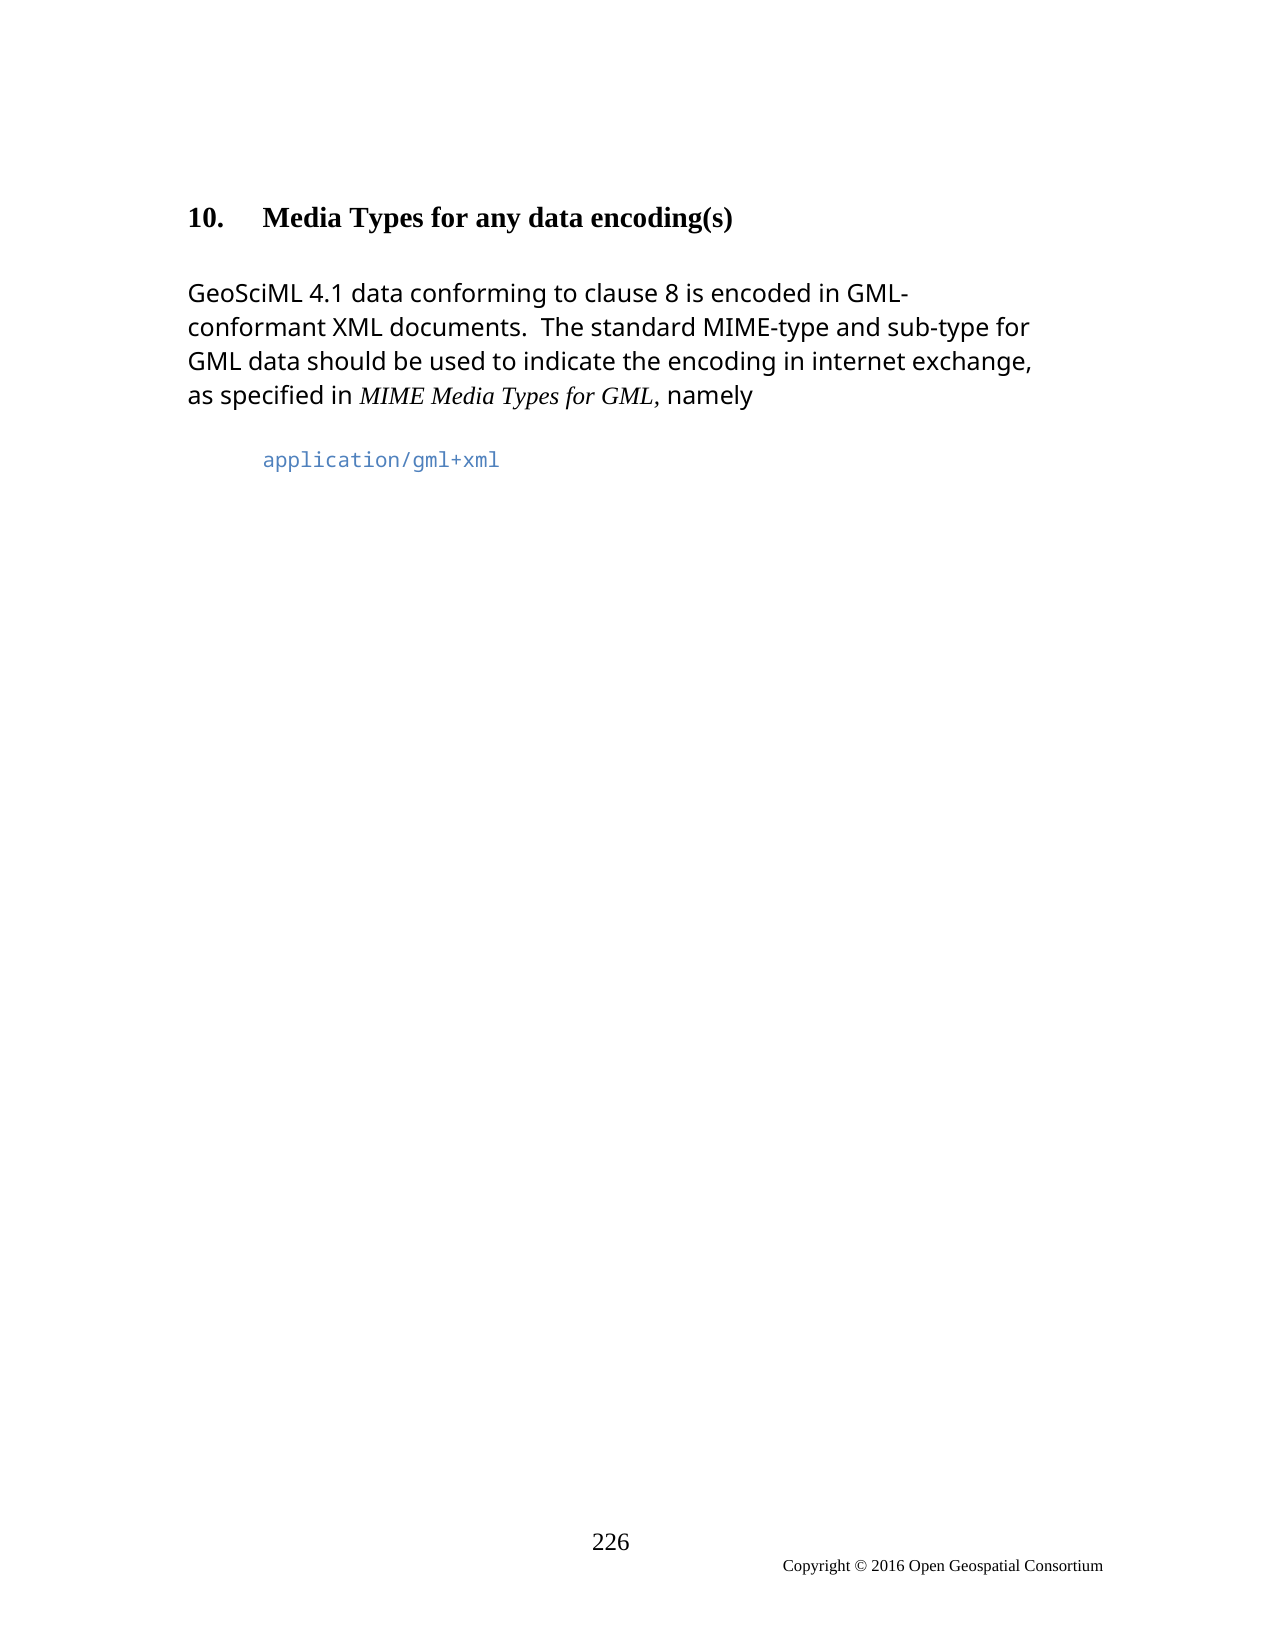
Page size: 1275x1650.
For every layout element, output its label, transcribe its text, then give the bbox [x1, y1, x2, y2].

text application/gml+xml [262, 446, 1034, 474]
text GeoSciML 4.1 data conforming to clause 8 is encoded in GML-conformant XML documents. The standard MIME-type and sub-type for GML data should be used to indicate the encoding in internet exchange, as specified in MIME Media Types for GML, namely [187, 275, 1034, 412]
subtitle Media Types for any data encoding(s) [187, 200, 1034, 233]
